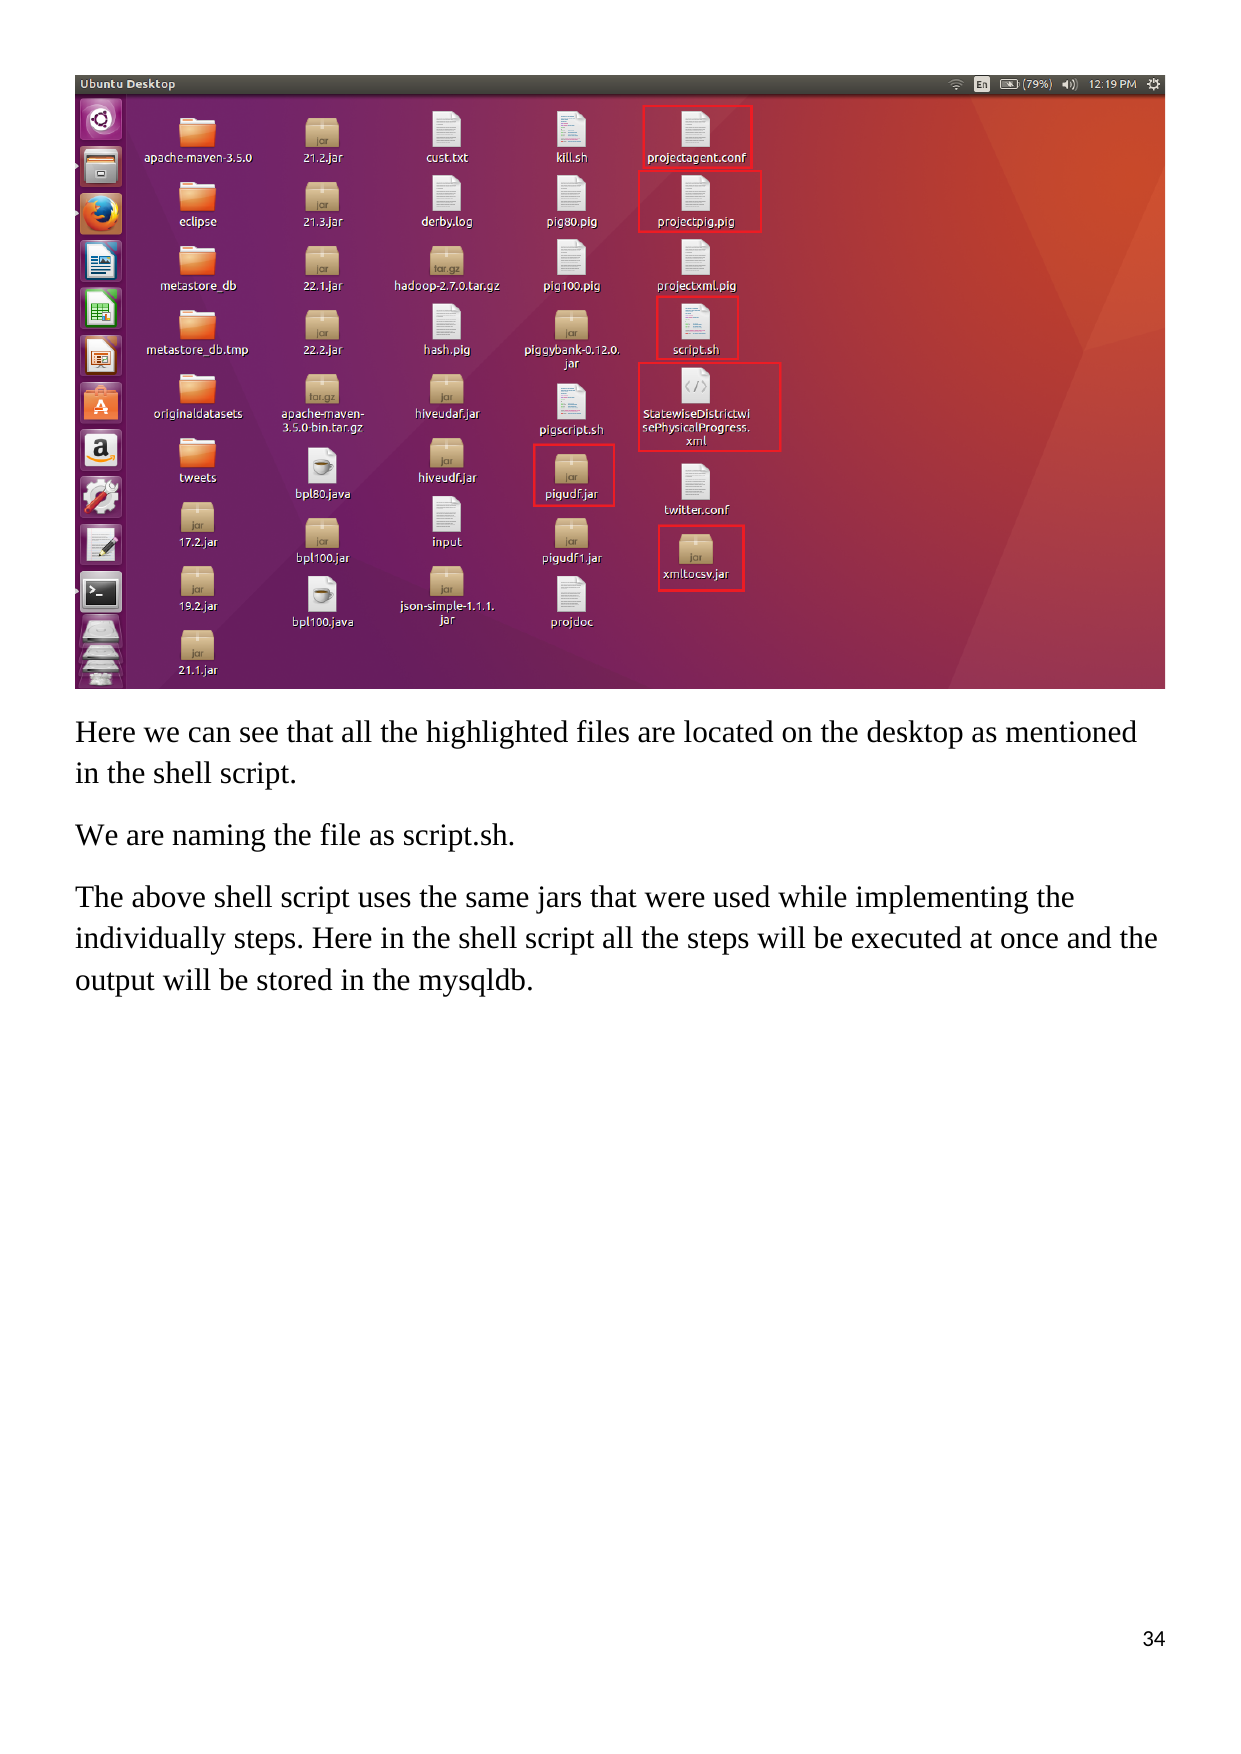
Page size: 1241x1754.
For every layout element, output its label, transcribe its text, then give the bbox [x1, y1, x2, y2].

picture [75, 75, 1166, 689]
text Here we can see that all the highlighted files are located on the desktop as mentioned in the shell script. [75, 713, 1165, 790]
text The above shell script uses the same jars that were used while implementing the individually steps. Here in the shell script all the steps will be executed at once and the output will be stored in the mysqldb. [75, 878, 1165, 997]
text We are naming the file as script.sh. [75, 816, 1165, 852]
